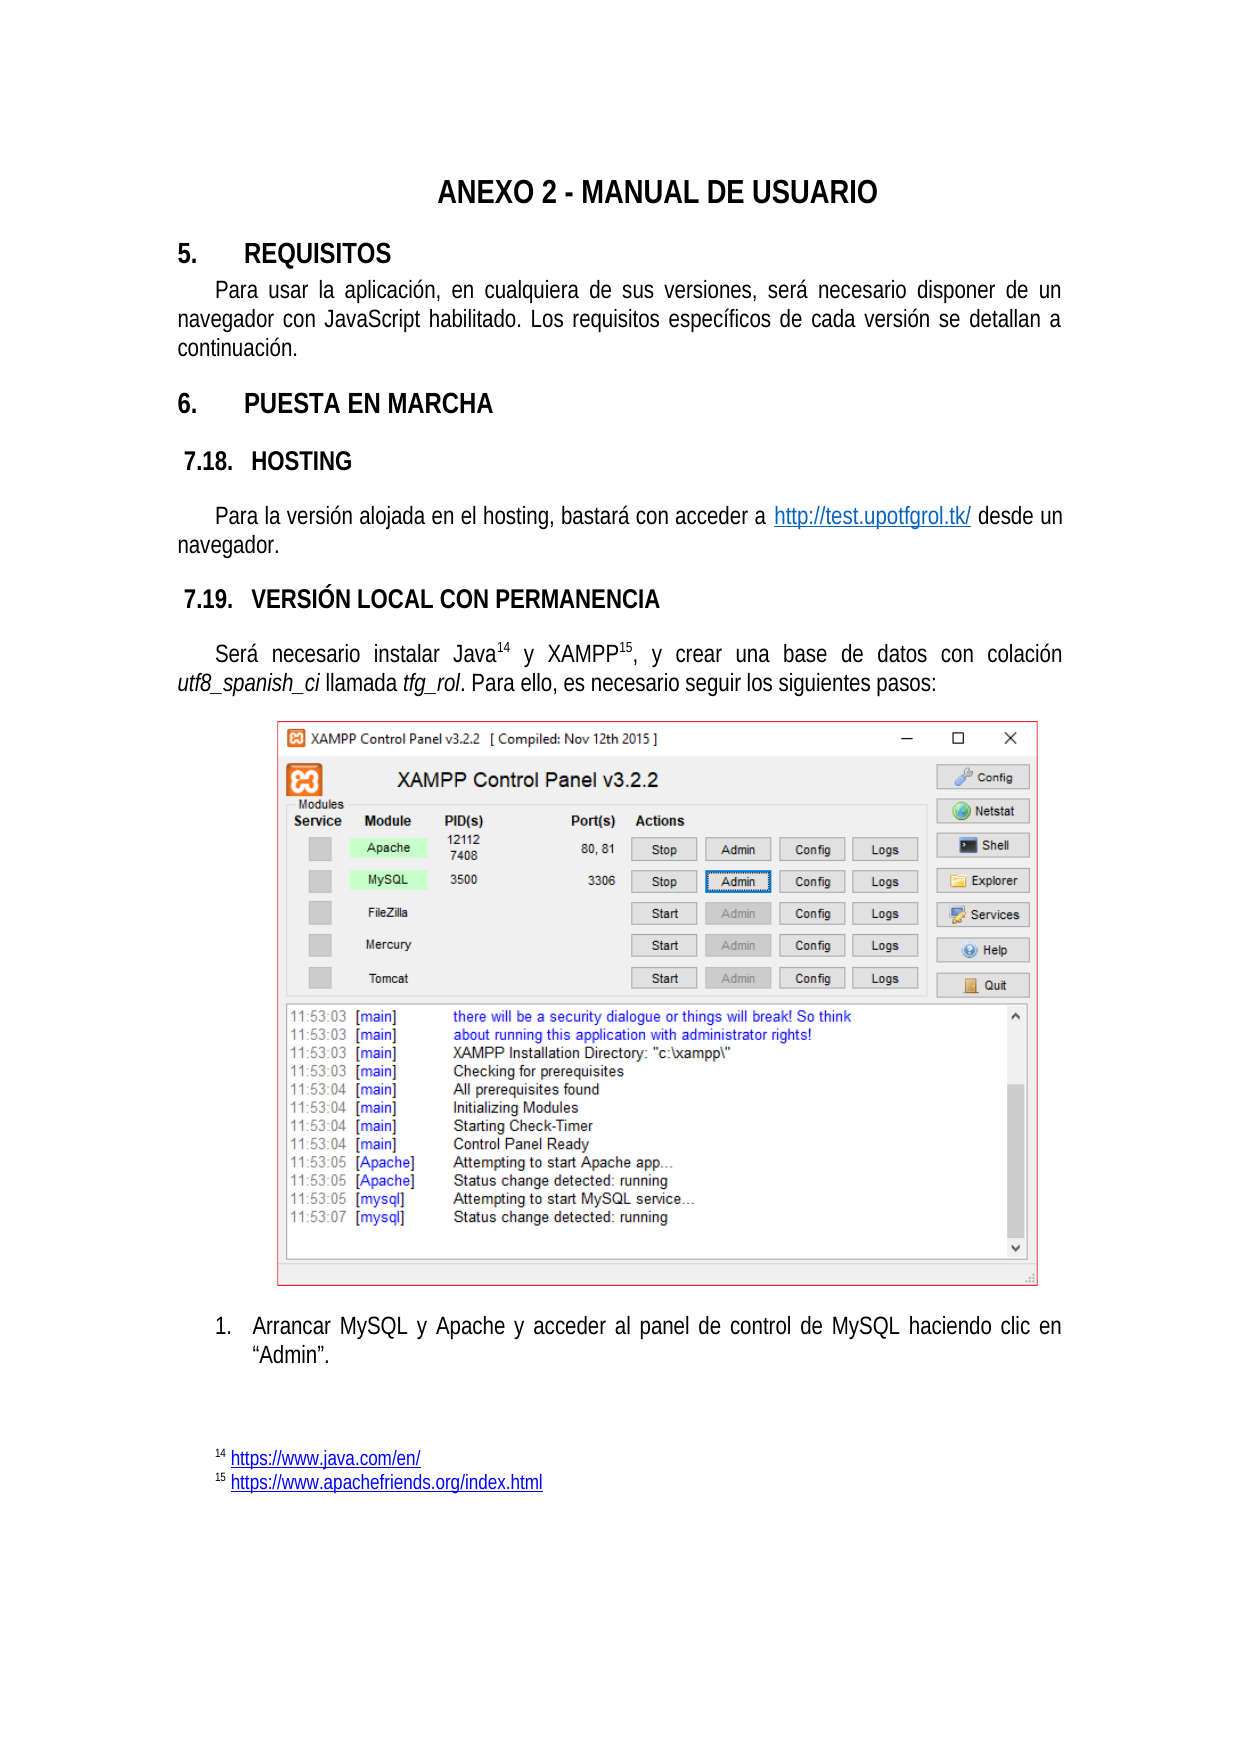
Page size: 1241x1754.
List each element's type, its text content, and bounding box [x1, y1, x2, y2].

subtitle REQUISITOS [177, 236, 1063, 269]
text Para usar la aplicación, en cualquiera de sus versiones, será necesario disponer de un navegador con JavaScript habilitado. Los requisitos específicos de cada versión se detallan a continuación. [177, 276, 1063, 361]
text Para la versión alojada en el hosting, bastará con acceder a http://test.upotfgrol.tk/ desde un navegador. [177, 501, 1063, 558]
subtitle PUESTA EN MARCHA [177, 386, 1063, 420]
subtitle VERSIÓN LOCAL CON PERMANENCIA [184, 583, 1063, 614]
picture [277, 721, 1038, 1286]
subtitle HOSTING [184, 445, 1063, 476]
list Arrancar MySQL y Apache y acceder al panel de control de MySQL haciendo clic en “Admin”. [215, 1311, 1063, 1368]
text Será necesario instalar Java y XAMPP, y crear una base de datos con colación utf8_spanish_ci llamada tfg_rol. Para ello, es necesario seguir los siguientes pasos: [177, 639, 1063, 697]
subtitle ANEXO 2 - MANUAL DE USUARIO [252, 173, 1063, 211]
